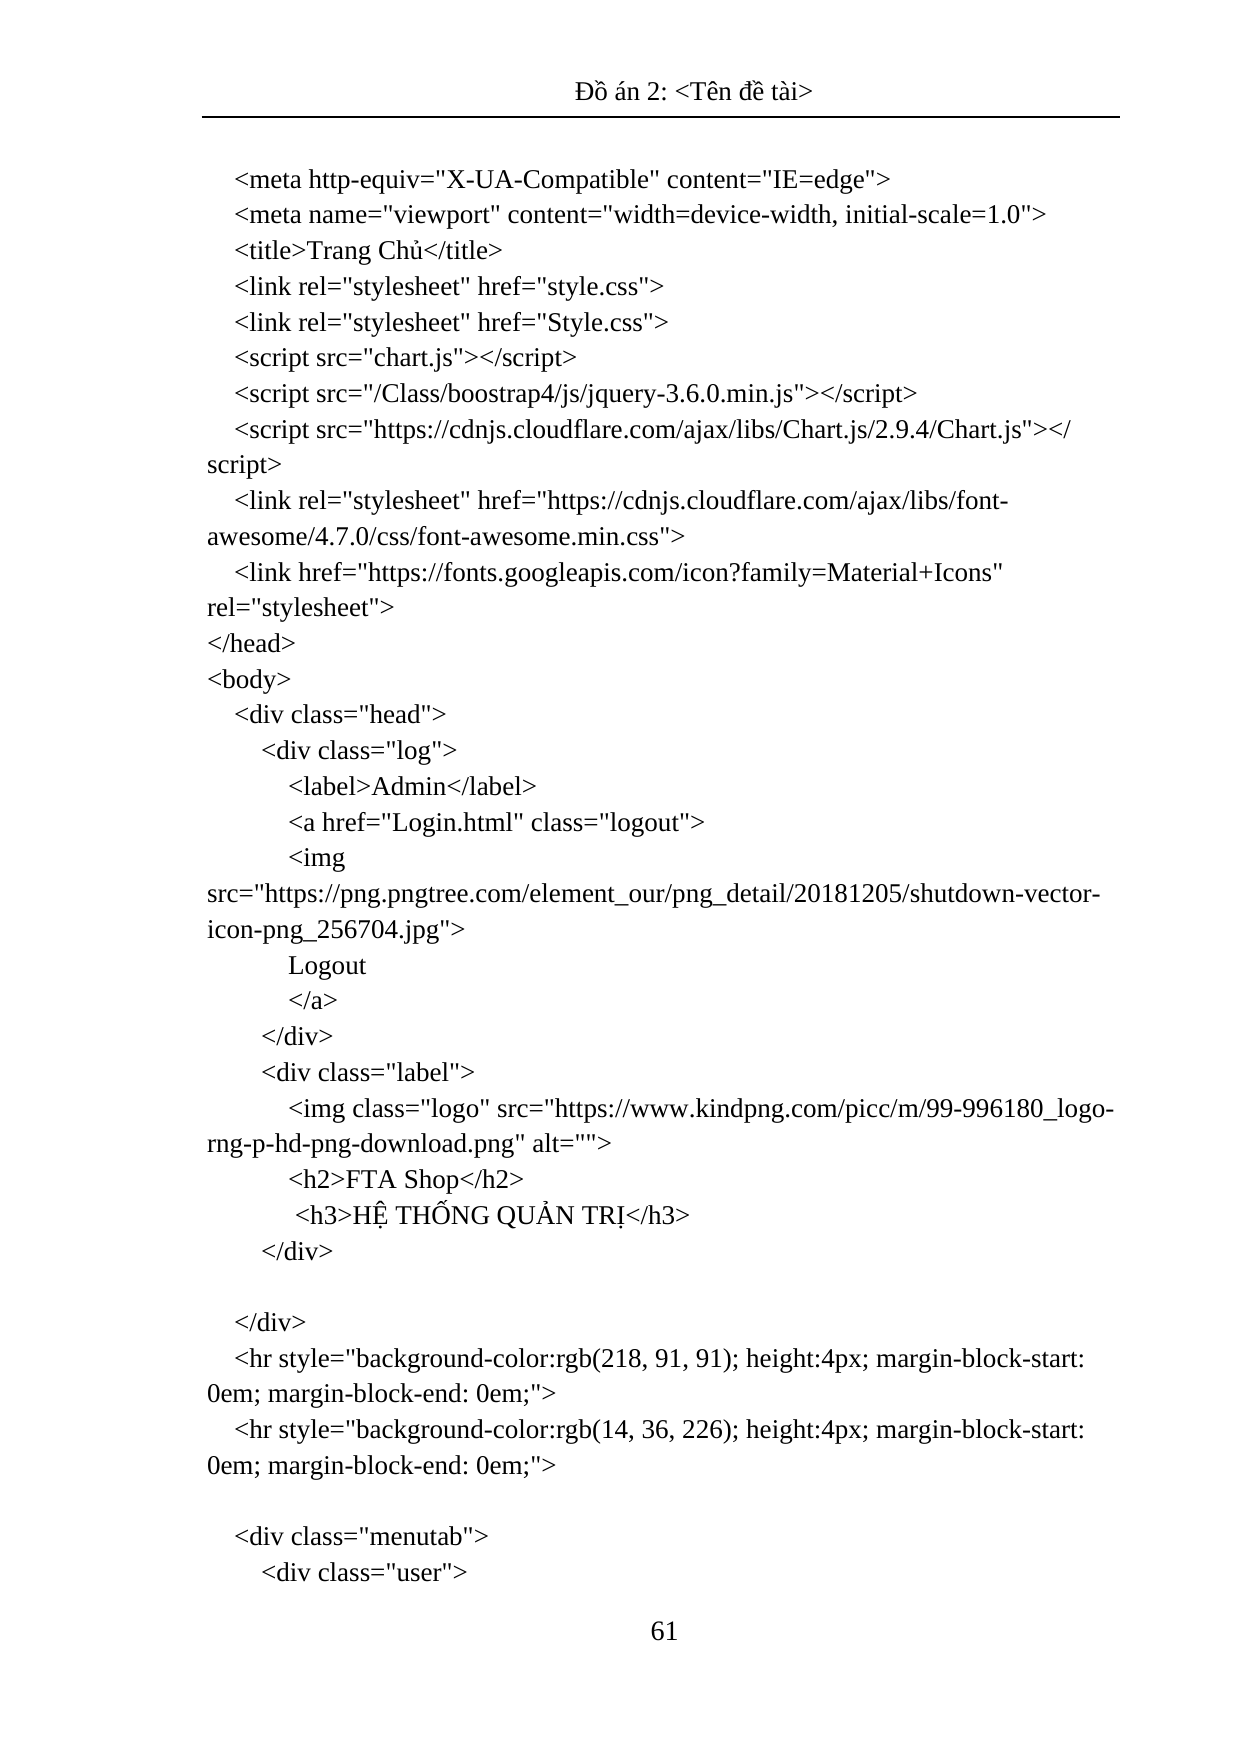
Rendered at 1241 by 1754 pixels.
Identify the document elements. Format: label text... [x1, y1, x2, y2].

text <label>Admin</label> [207, 770, 1122, 801]
text <img class="logo" src="https://www.kindpng.com/picc/m/99-996180_logo-rng-p-hd-png-download.png" alt=""> [207, 1092, 1122, 1158]
text <h2>FTA Shop</h2> [207, 1163, 1122, 1194]
text <script src="https://cdnjs.cloudflare.com/ajax/libs/Chart.js/2.9.4/Chart.js"></script> [207, 413, 1122, 480]
text <body> [207, 663, 1122, 694]
text Logout [207, 949, 1122, 980]
text </div> [207, 1234, 1122, 1266]
text <div class="label"> [207, 1056, 1122, 1087]
text <link rel="stylesheet" href="Style.css"> [207, 306, 1122, 337]
text <div class="log"> [207, 734, 1122, 766]
text <title>Trang Chủ</title> [207, 234, 1122, 265]
text <link rel="stylesheet" href="https://cdnjs.cloudflare.com/ajax/libs/font-awesome/4.7.0/css/font-awesome.min.css"> [207, 484, 1122, 551]
text <hr style="background-color:rgb(14, 36, 226); height:4px; margin-block-start: 0em; margin-block-end: 0em;"> [207, 1413, 1122, 1480]
text <script src="chart.js"></script> [207, 341, 1122, 372]
text </div> [207, 1020, 1122, 1051]
text <script src="/Class/boostrap4/js/jquery-3.6.0.min.js"></script> [207, 377, 1122, 408]
text <div class="head"> [207, 699, 1122, 730]
text <meta http-equiv="X-UA-Compatible" content="IE=edge"> [207, 163, 1122, 194]
text <meta name="viewport" content="width=device-width, initial-scale=1.0"> [207, 198, 1122, 229]
text <div class="menutab"> [207, 1520, 1122, 1552]
text <a href="Login.html" class="logout"> [207, 806, 1122, 837]
text <link rel="stylesheet" href="style.css"> [207, 270, 1122, 301]
text </a> [207, 984, 1122, 1016]
text <h3>HỆ THỐNG QUẢN TRỊ</h3> [207, 1199, 1122, 1230]
text <link href="https://fonts.googleapis.com/icon?family=Material+Icons" rel="stylesheet"> [207, 556, 1122, 623]
text <hr style="background-color:rgb(218, 91, 91); height:4px; margin-block-start: 0em; margin-block-end: 0em;"> [207, 1342, 1122, 1409]
text <img src="https://png.pngtree.com/element_our/png_detail/20181205/shutdown-vector-icon-png_256704.jpg"> [207, 842, 1122, 944]
text </div> [207, 1306, 1122, 1337]
text </head> [207, 627, 1122, 658]
text <div class="user"> [207, 1556, 1122, 1587]
